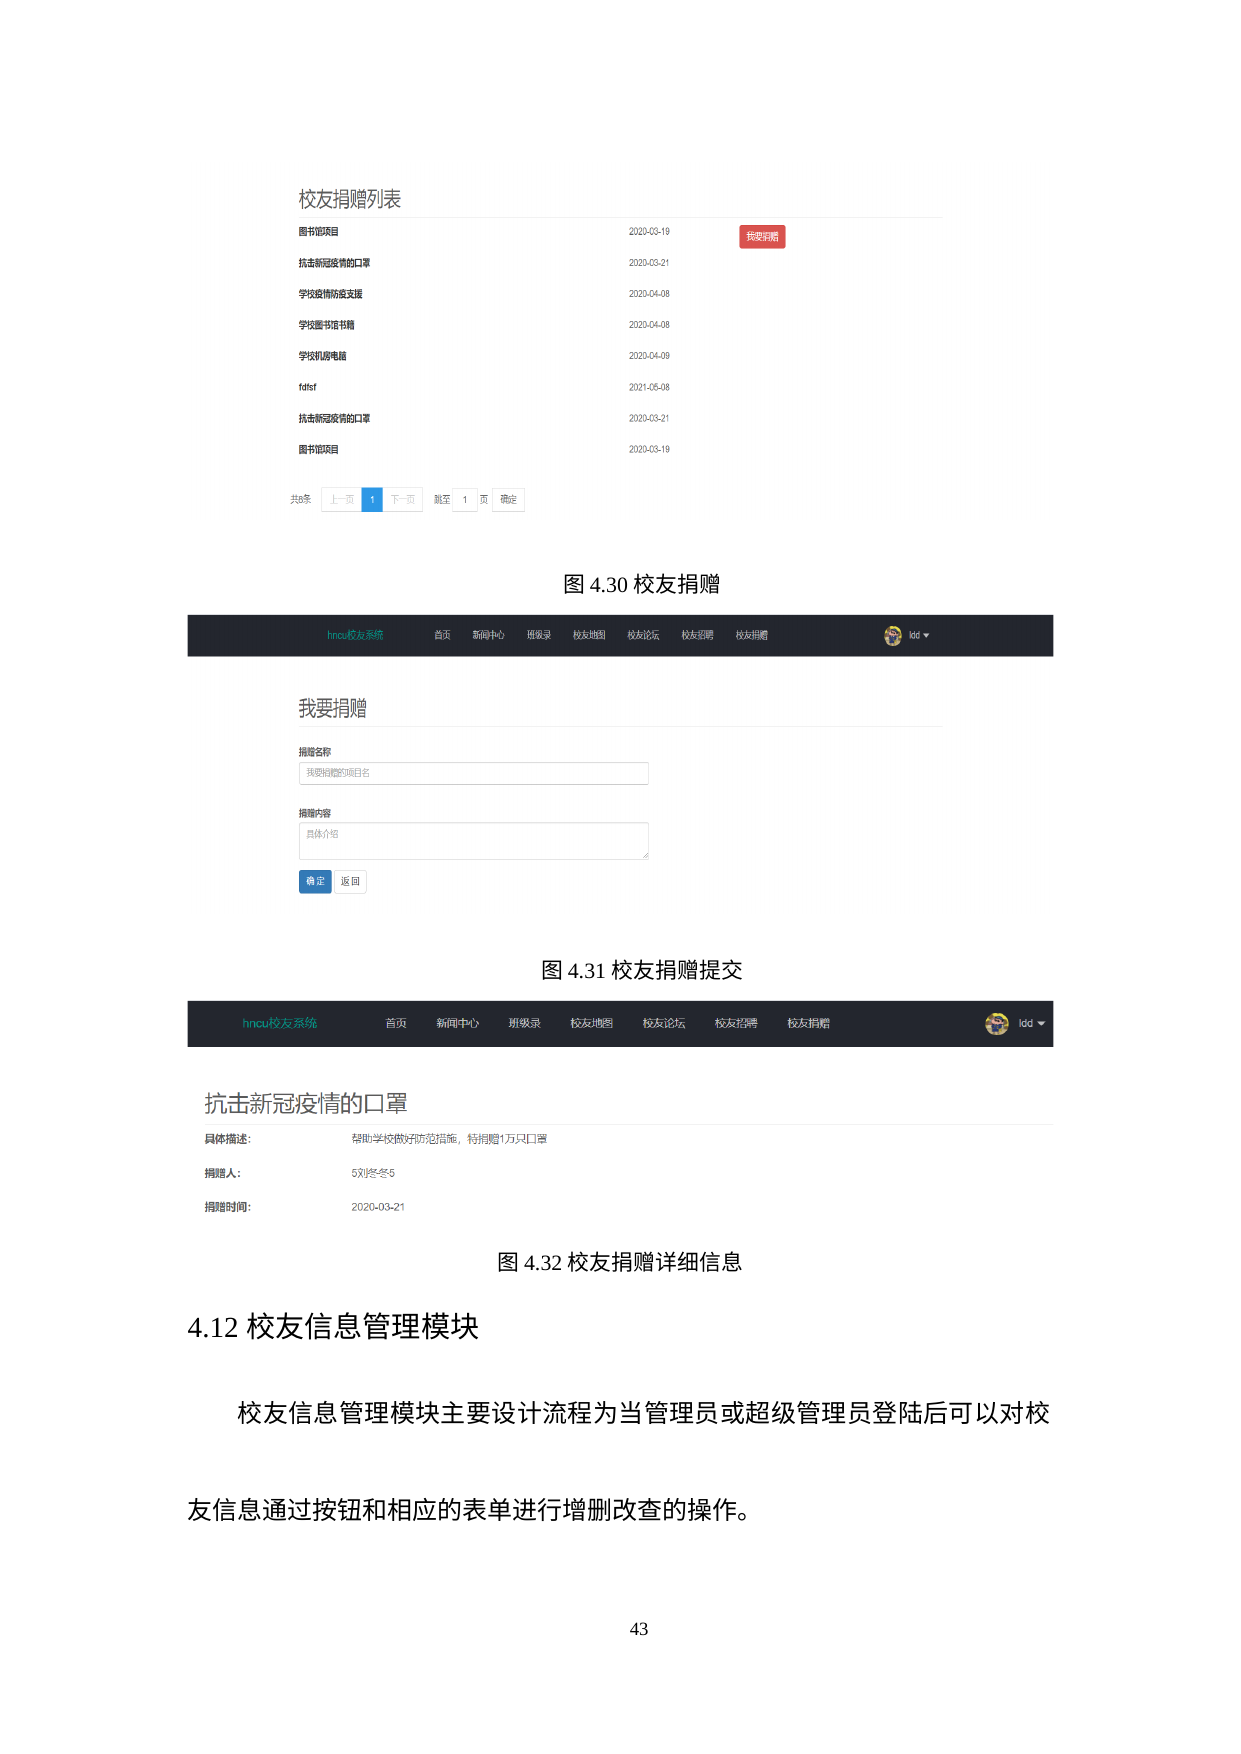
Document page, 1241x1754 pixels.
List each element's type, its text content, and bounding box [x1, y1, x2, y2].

text 图4.32 校友捐赠详细信息 [187, 1221, 1053, 1277]
picture [187, 162, 1054, 520]
picture [187, 614, 1054, 914]
text 图4.31 校友捐赠提交 [187, 952, 1053, 985]
text 校友信息管理模块主要设计流程为当管理员或超级管理员登陆后可以对校友信息通过按钮和相应的表单进行增删改查的操作。 [187, 1379, 1053, 1541]
picture [187, 1000, 1054, 1221]
subtitle 校友信息管理模块 [187, 1293, 1053, 1358]
text 图4.30 校友捐赠 [187, 566, 1053, 599]
